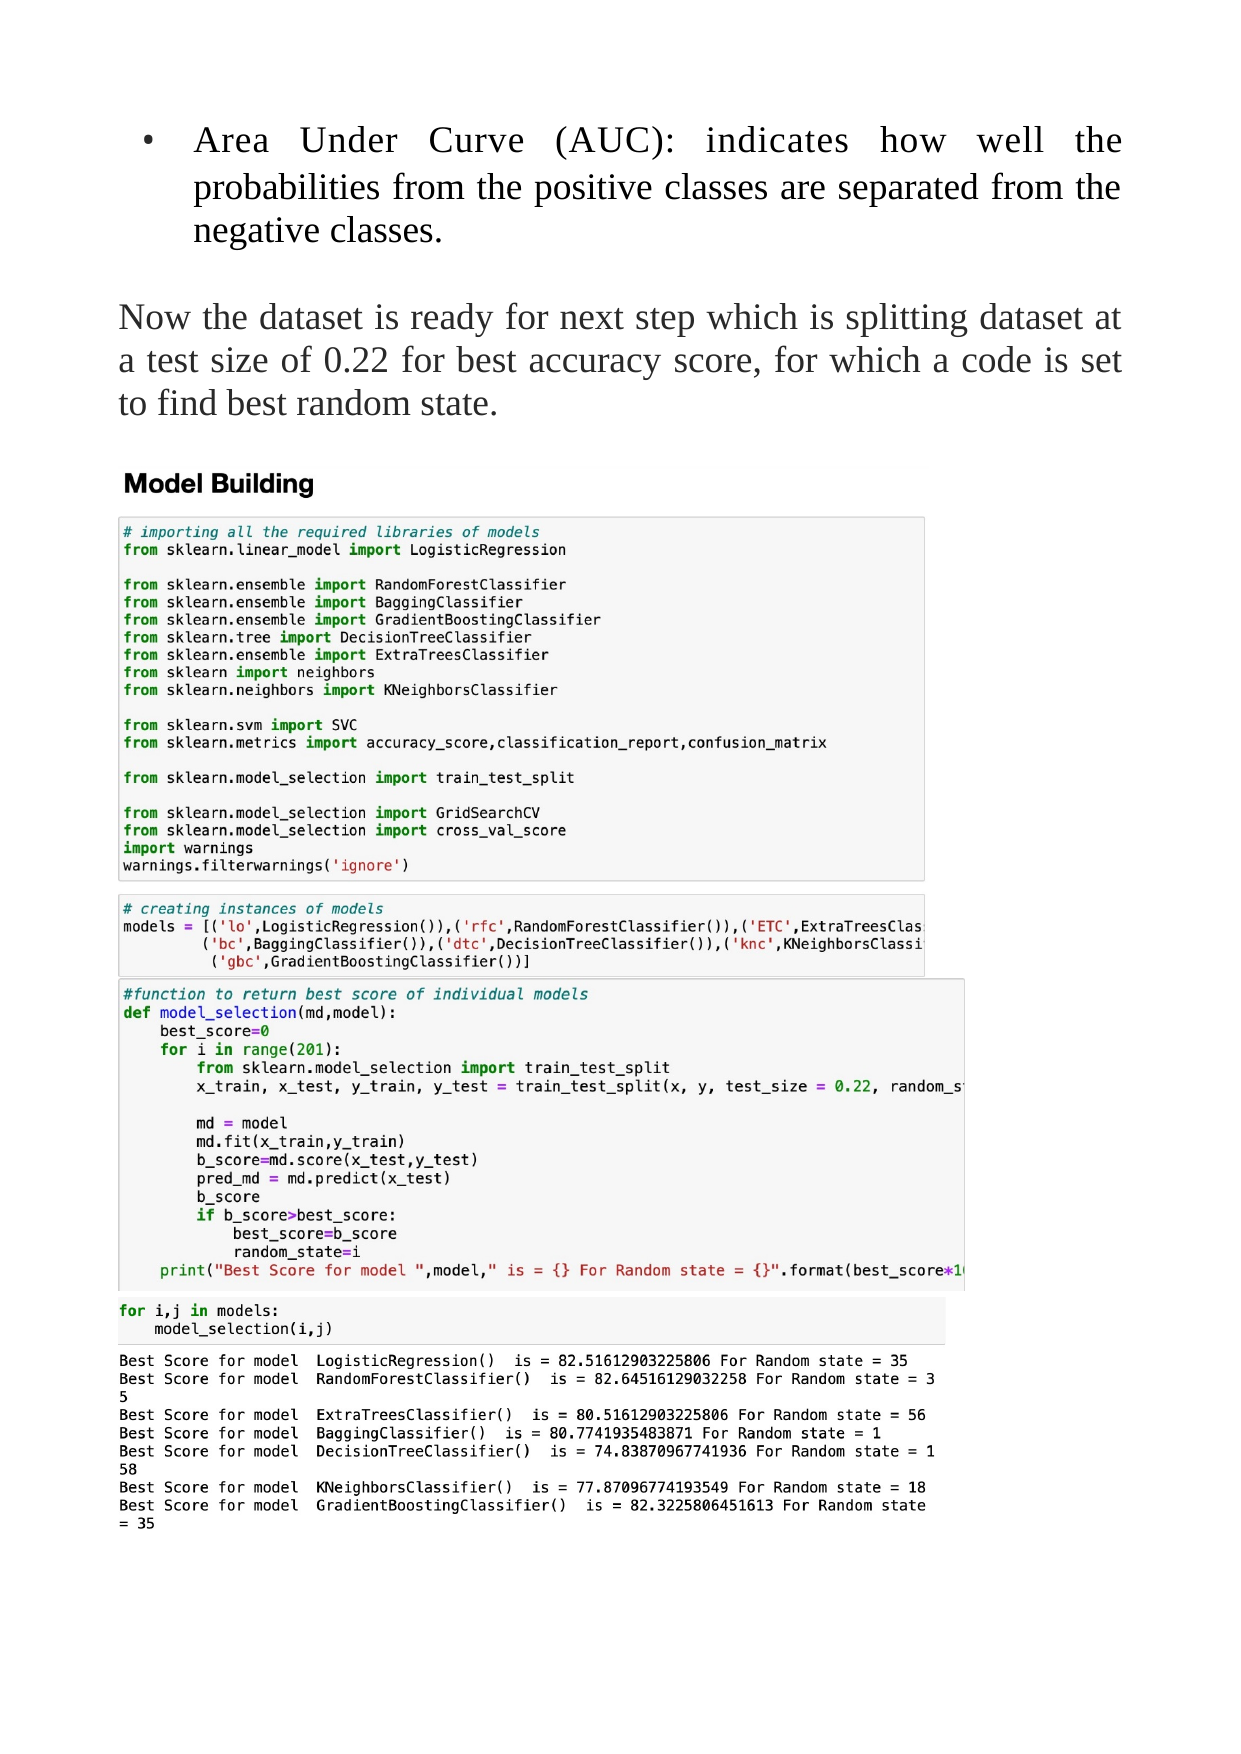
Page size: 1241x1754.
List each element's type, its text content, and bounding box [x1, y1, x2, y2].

picture [118, 466, 929, 977]
picture [118, 978, 965, 1291]
list Area Under Curve (AUC): indicates how well the probabilities from the positive classes are separated from the negative classes. [141, 113, 1122, 251]
text Now the dataset is ready for next step which is splitting dataset at a test size of 0.22 for best accuracy score, for which a code is set to find best random state. [118, 294, 1122, 424]
picture [118, 1297, 946, 1529]
